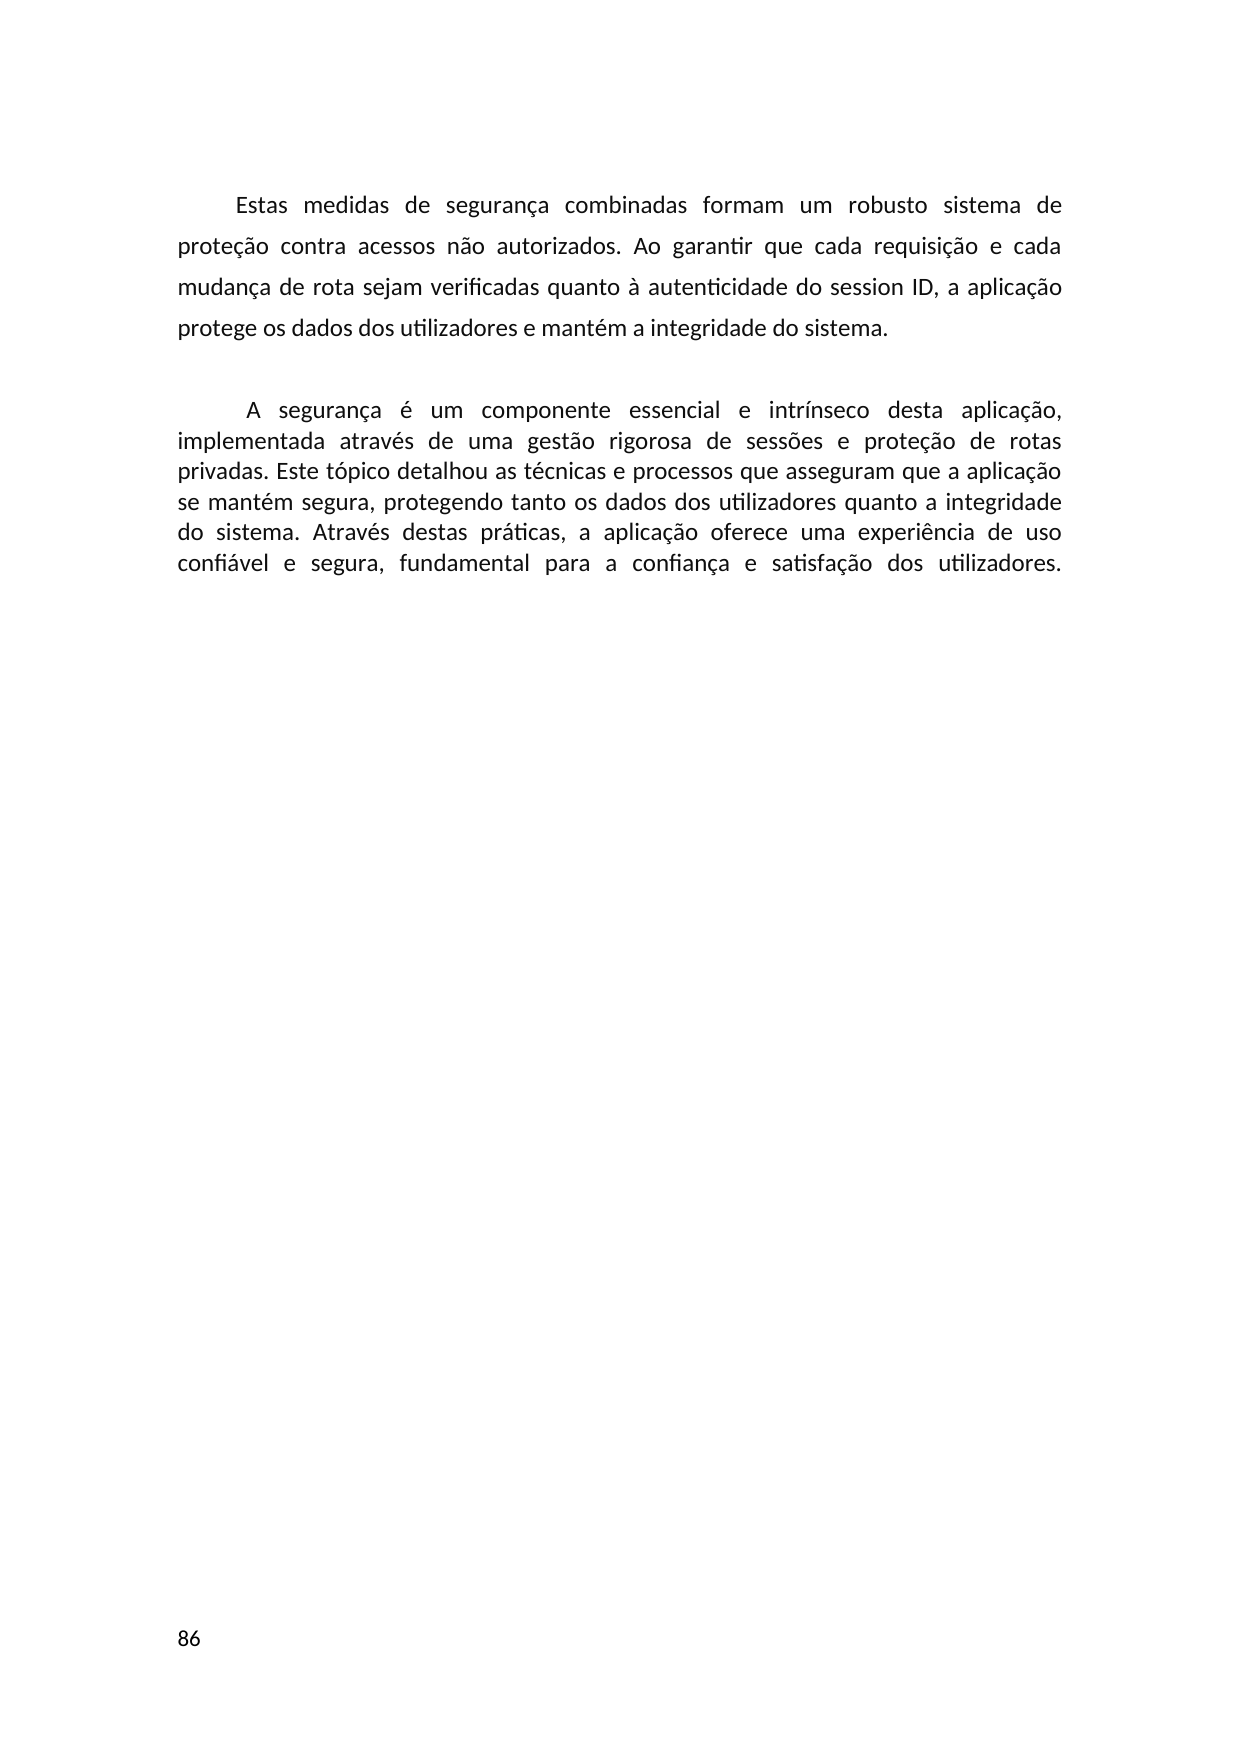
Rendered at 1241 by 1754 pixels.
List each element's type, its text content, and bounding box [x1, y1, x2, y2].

text Estas medidas de segurança combinadas formam um robusto sistema de proteção contra acessos não autorizados. Ao garantir que cada requisição e cada mudança de rota sejam verificadas quanto à autenticidade do session ID, a aplicação protege os dados dos utilizadores e mantém a integridade do sistema. [177, 189, 1063, 343]
text A segurança é um componente essencial e intrínseco desta aplicação, implementada através de uma gestão rigorosa de sessões e proteção de rotas privadas. Este tópico detalhou as técnicas e processos que asseguram que a aplicação se mantém segura, protegendo tanto os dados dos utilizadores quanto a integridade do sistema. Através destas práticas, a aplicação oferece uma experiência de uso confiável e segura, fundamental para a confiança e satisfação dos utilizadores. [177, 394, 1063, 697]
